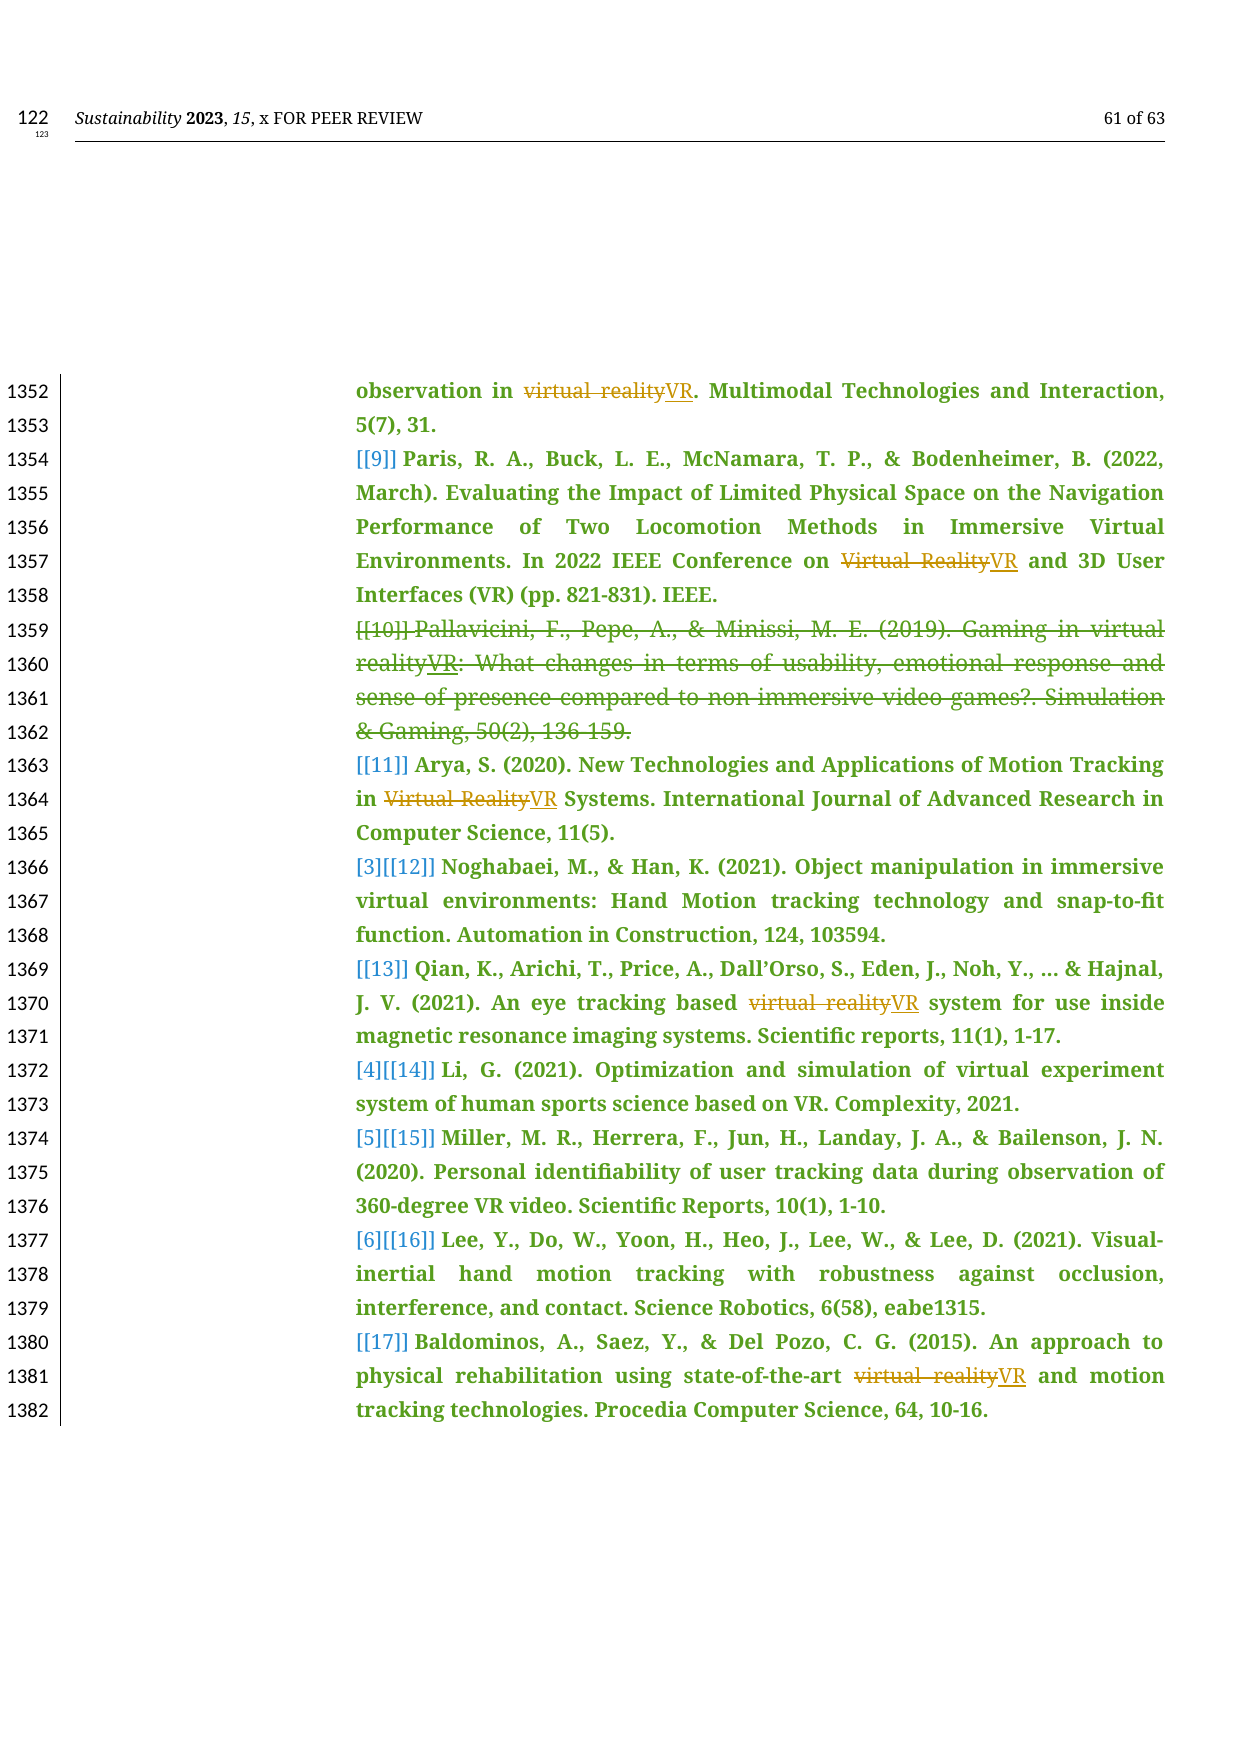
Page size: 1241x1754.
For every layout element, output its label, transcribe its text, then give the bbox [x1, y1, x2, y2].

list Baldominos, A., Saez, Y., & Del Pozo, C. G. (2015). An approach to physical rehabilitation using state-of-the-art and motion tracking technologies. Procedia Computer Science, 64, 10-16. [356, 1324, 1165, 1426]
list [356, 374, 1165, 442]
list Miller, M. R., Herrera, F., Jun, H., Landay, J. A., & Bailenson, J. N. (2020). Personal identifiability of user tracking data during observation of 360-degree VR video. Scientific Reports, 10(1), 1-10. [356, 1121, 1165, 1223]
list Noghabaei, M., & Han, K. (2021). Object manipulation in immersive virtual environments: Hand Motion tracking technology and snap-to-fit function. Automation in Construction, 124, 103594. [356, 849, 1165, 951]
list Paris, R. A., Buck, L. E., McNamara, T. P., & Bodenheimer, B. (2022, March). Evaluating the Impact of Limited Physical Space on the Navigation Performance of Two Locomotion Methods in Immersive Virtual Environments. In 2022 IEEE Conference on and 3D User Interfaces (VR) (pp. 821-831). IEEE. [356, 442, 1165, 611]
list Qian, K., Arichi, T., Price, A., Dall’Orso, S., Eden, J., Noh, Y., ... & Hajnal, J. V. (2021). An eye tracking based system for use inside magnetic resonance imaging systems. Scientific reports, 11(1), 1-17. [356, 951, 1165, 1053]
list Lee, Y., Do, W., Yoon, H., Heo, J., Lee, W., & Lee, D. (2021). Visual-inertial hand motion tracking with robustness against occlusion, interference, and contact. Science Robotics, 6(58), eabe1315. [356, 1223, 1165, 1324]
list Li, G. (2021). Optimization and simulation of virtual experiment system of human sports science based on VR. Complexity, 2021. [356, 1053, 1165, 1121]
list Arya, S. (2020). New Technologies and Applications of Motion Tracking in Systems. International Journal of Advanced Research in Computer Science, 11(5). [356, 747, 1165, 849]
